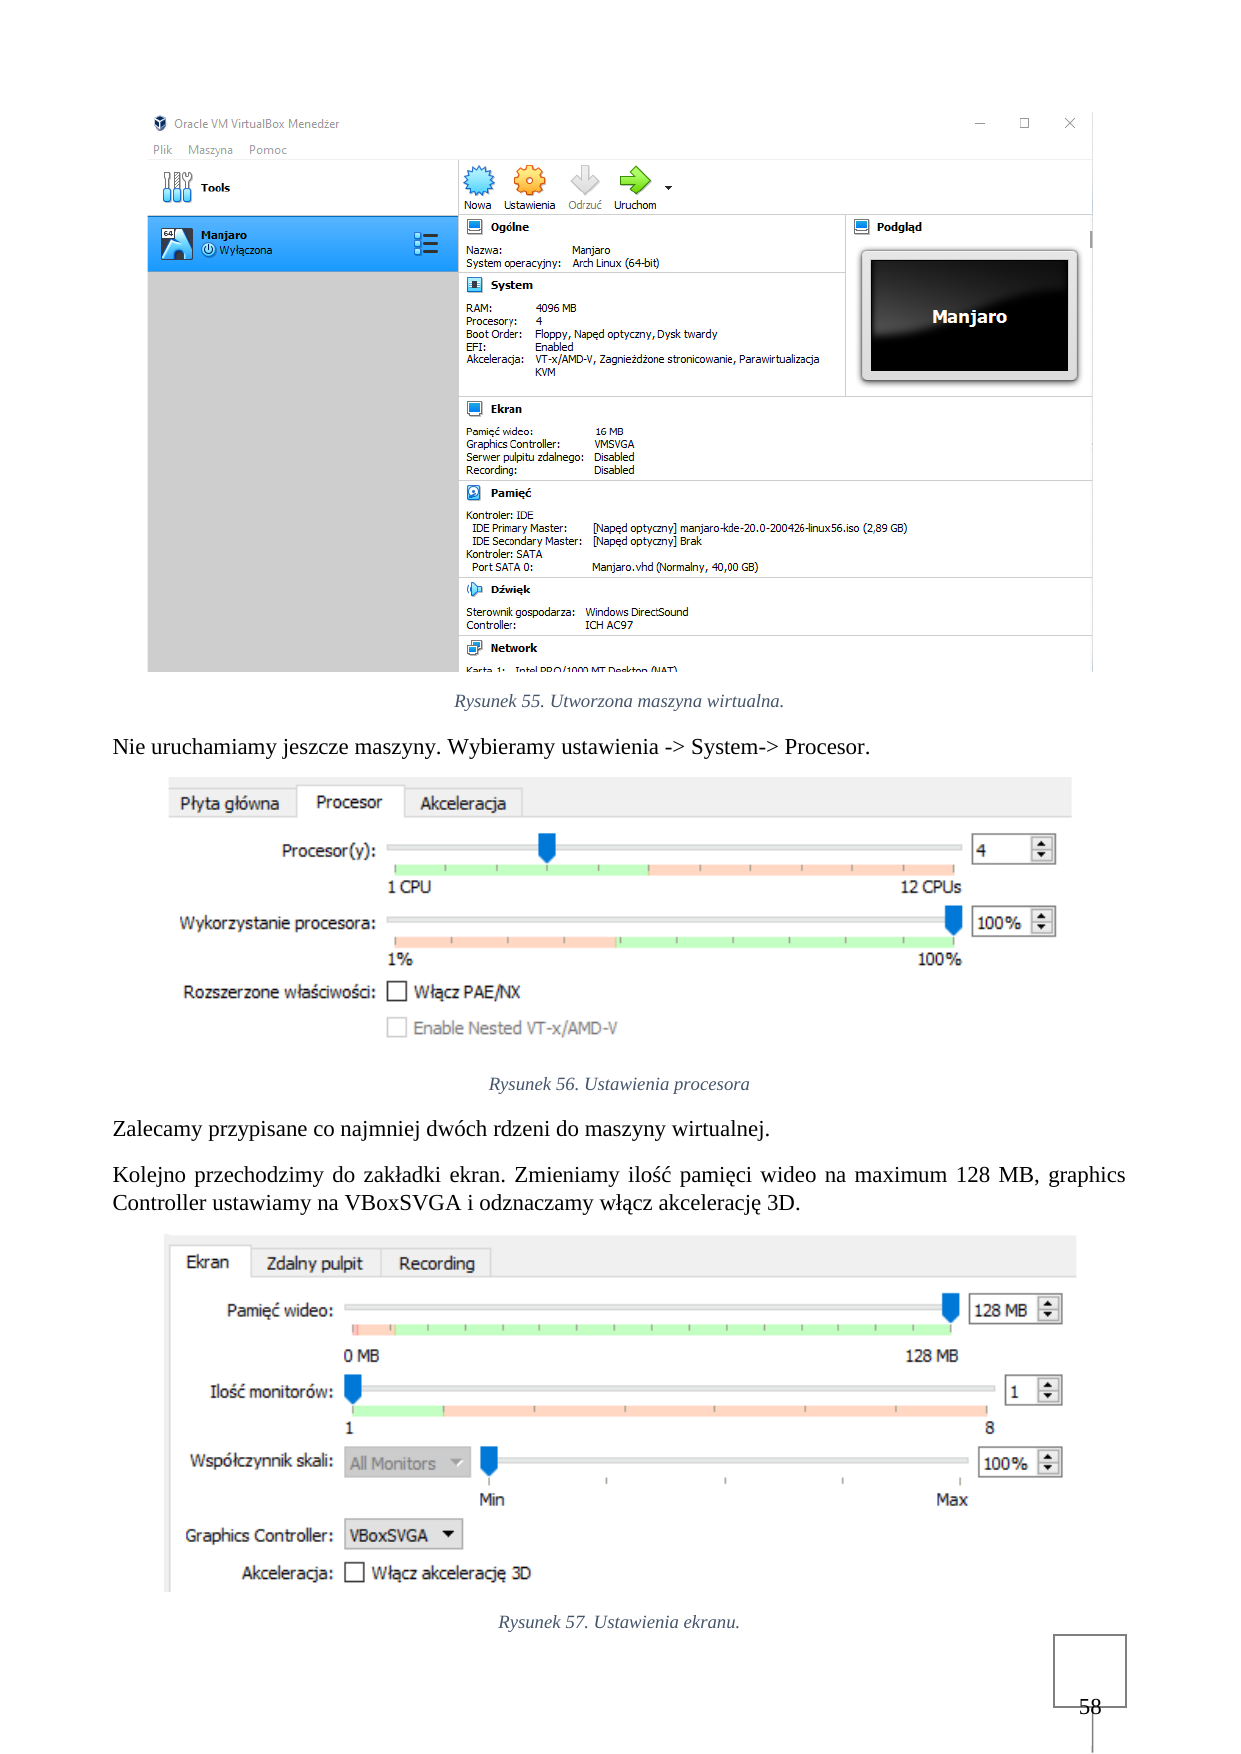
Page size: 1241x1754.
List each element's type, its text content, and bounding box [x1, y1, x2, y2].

picture [168, 777, 1072, 1055]
text Rysunek 56. Ustawienia procesora [112, 1073, 1128, 1095]
picture [147, 112, 1093, 672]
text Rysunek 57. Ustawienia ekranu. [112, 1611, 1128, 1632]
text Nie uruchamiamy jeszcze maszyny. Wybieramy ustawienia -> System-> Procesor. [112, 733, 1128, 759]
text Rysunek 55. Utworzona maszyna wirtualna. [112, 690, 1128, 712]
text Zalecamy przypisane co najmniej dwóch rdzeni do maszyny wirtualnej. [112, 1116, 1128, 1142]
picture [163, 1234, 1077, 1592]
text Kolejno przechodzimy do zakładki ekran. Zmieniamy ilość pamięci wideo na maximum 128 MB, graphics Controller ustawiamy na VBoxSVGA i odznaczamy włącz akcelerację 3D. [112, 1161, 1128, 1215]
